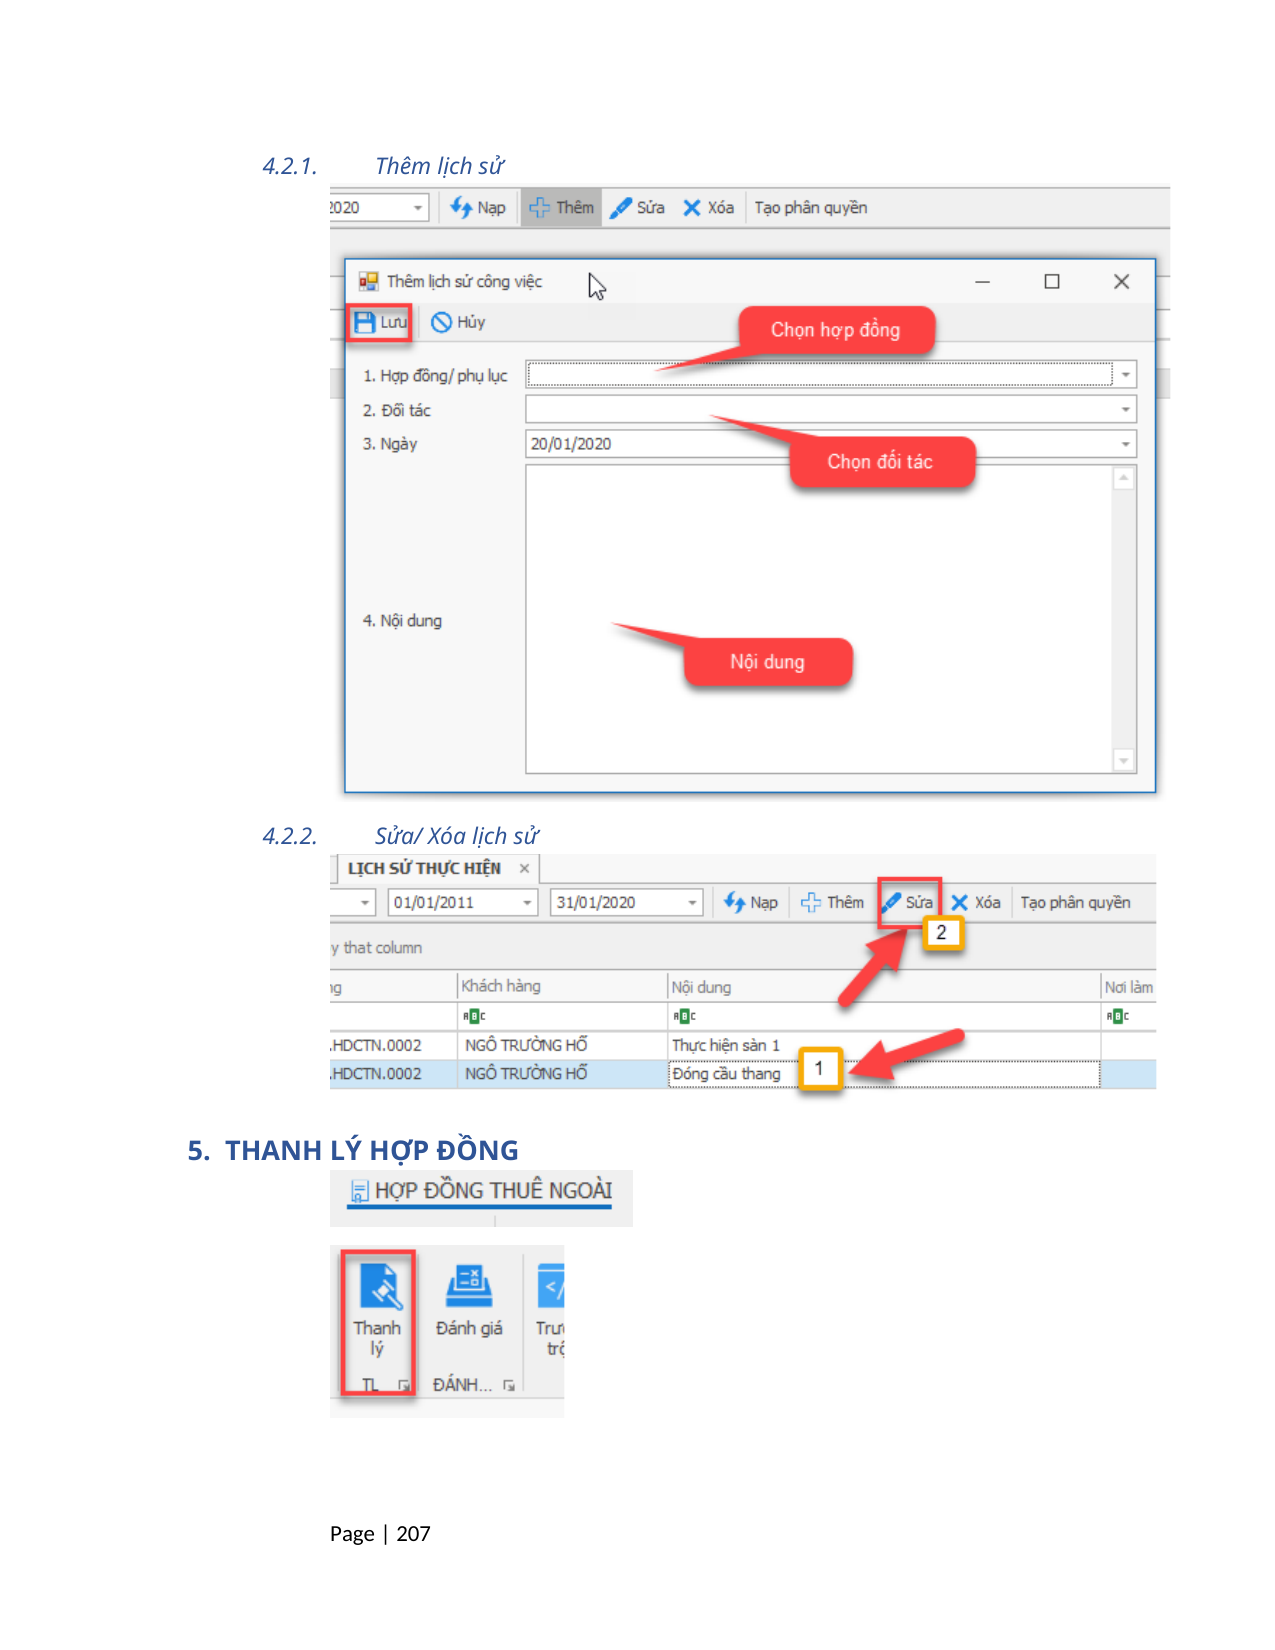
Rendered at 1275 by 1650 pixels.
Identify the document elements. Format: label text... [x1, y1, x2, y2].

subtitle THANH LÝ HỢP ĐỒNG [187, 1131, 1125, 1168]
subtitle Thêm lịch sử [262, 150, 1125, 181]
subtitle Sửa/ Xóa lịch sử [262, 820, 1125, 852]
picture [330, 1170, 633, 1227]
picture [330, 183, 1171, 802]
picture [330, 854, 1157, 1112]
picture [330, 1245, 565, 1418]
